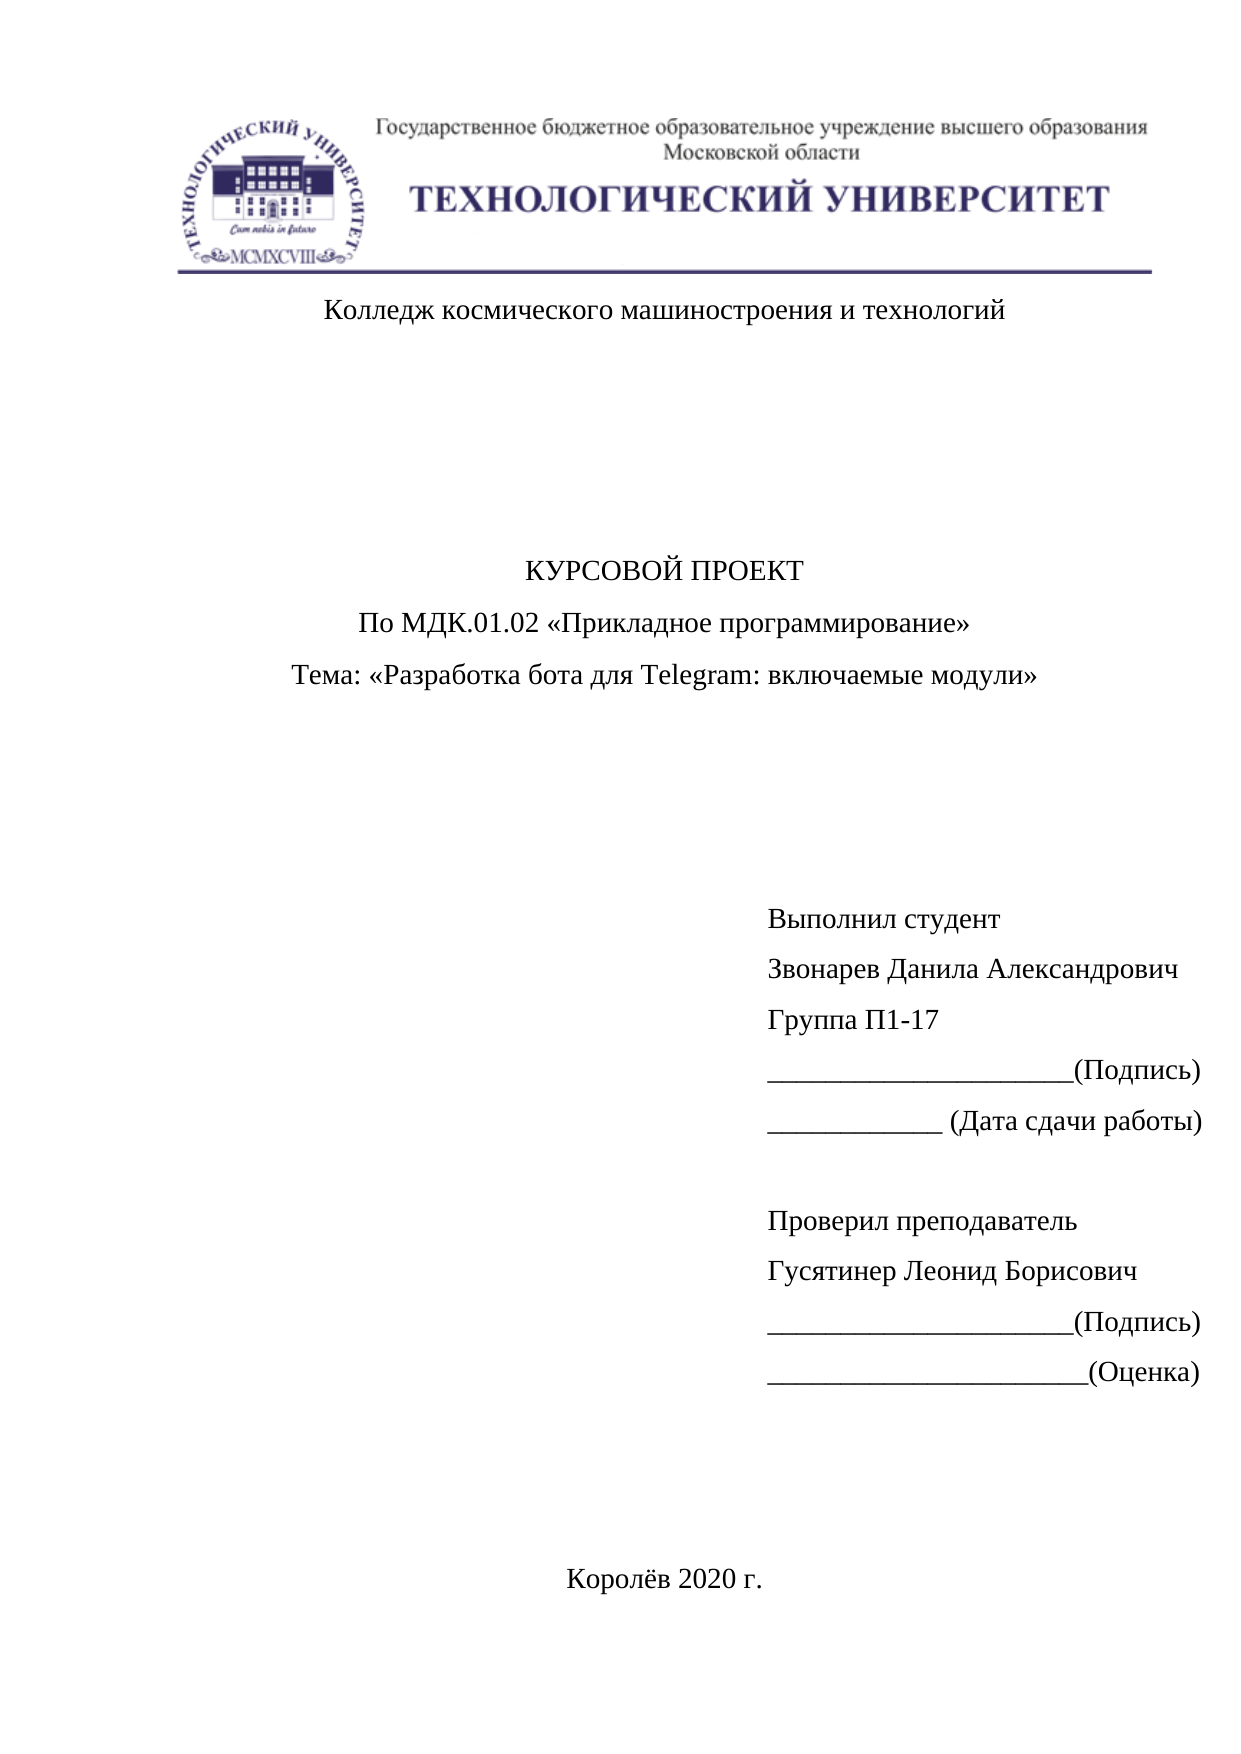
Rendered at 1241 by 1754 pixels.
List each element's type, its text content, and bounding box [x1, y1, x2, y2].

text Тема: «Разработка бота для Telegram: включаемые модули» [177, 657, 1152, 691]
text Звонарев Данила Александрович [767, 952, 1240, 985]
text По МДК.01.02 «Прикладное программирование» [177, 605, 1152, 638]
text ______________________(Оценка) [693, 1354, 1240, 1388]
text Выполнил студент [693, 901, 1240, 935]
text _____________________(Подпись) [693, 1052, 1240, 1086]
text Группа П1-17 [693, 1002, 1240, 1036]
text _____________________(Подпись) [693, 1304, 1240, 1337]
text Гусятинер Леонид Борисович [693, 1253, 1240, 1287]
text Королёв 2020 г. [177, 1561, 1152, 1594]
text ____________ (Дата сдачи работы) [693, 1103, 1240, 1136]
picture [177, 118, 1153, 274]
text Проверил преподаватель [693, 1203, 1240, 1237]
text Колледж космического машиностроения и технологий [177, 292, 1152, 325]
text КУРСОВОЙ ПРОЕКТ [177, 553, 1152, 586]
